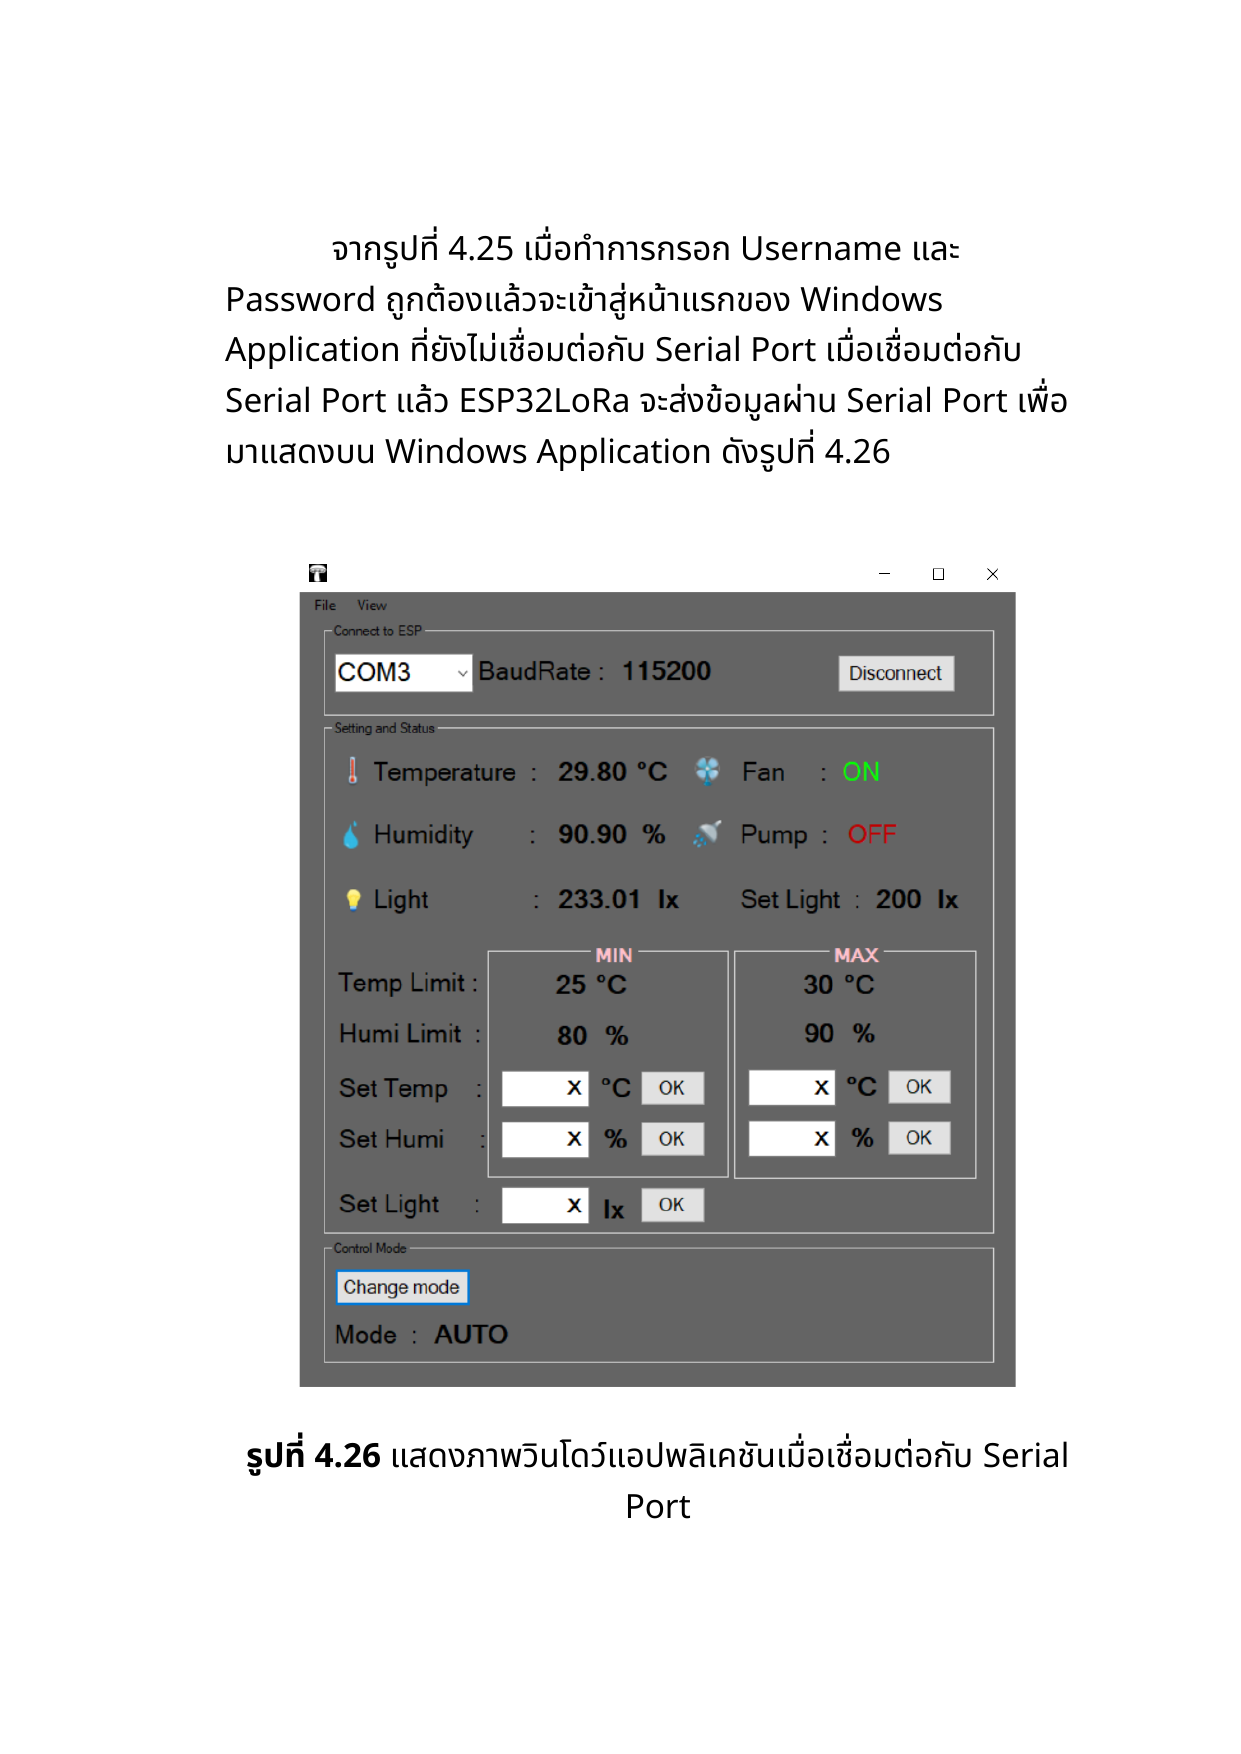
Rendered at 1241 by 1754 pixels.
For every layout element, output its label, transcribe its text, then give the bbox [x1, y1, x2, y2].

text จากรูปที่ 4.25 เมื่อทำการกรอก Username และ Password ถูกต้องแล้วจะเข้าสู่หน้าแรกของ Windows Application ที่ยังไม่เชื่อมต่อกับ Serial Port เมื่อเชื่อมต่อกับ Serial Port แล้ว ESP32LoRa จะส่งข้อมูลผ่าน Serial Port เพื่อมาแสดงบน Windows Application ดังรูปที่ 4.26 [225, 225, 1090, 478]
picture [299, 556, 1016, 1387]
table_header รูปที่ 4.26 แสดงภาพวินโดว์แอปพลิเคชันเมื่อเชื่อมต่อกับ Serial Port [225, 557, 1090, 1528]
